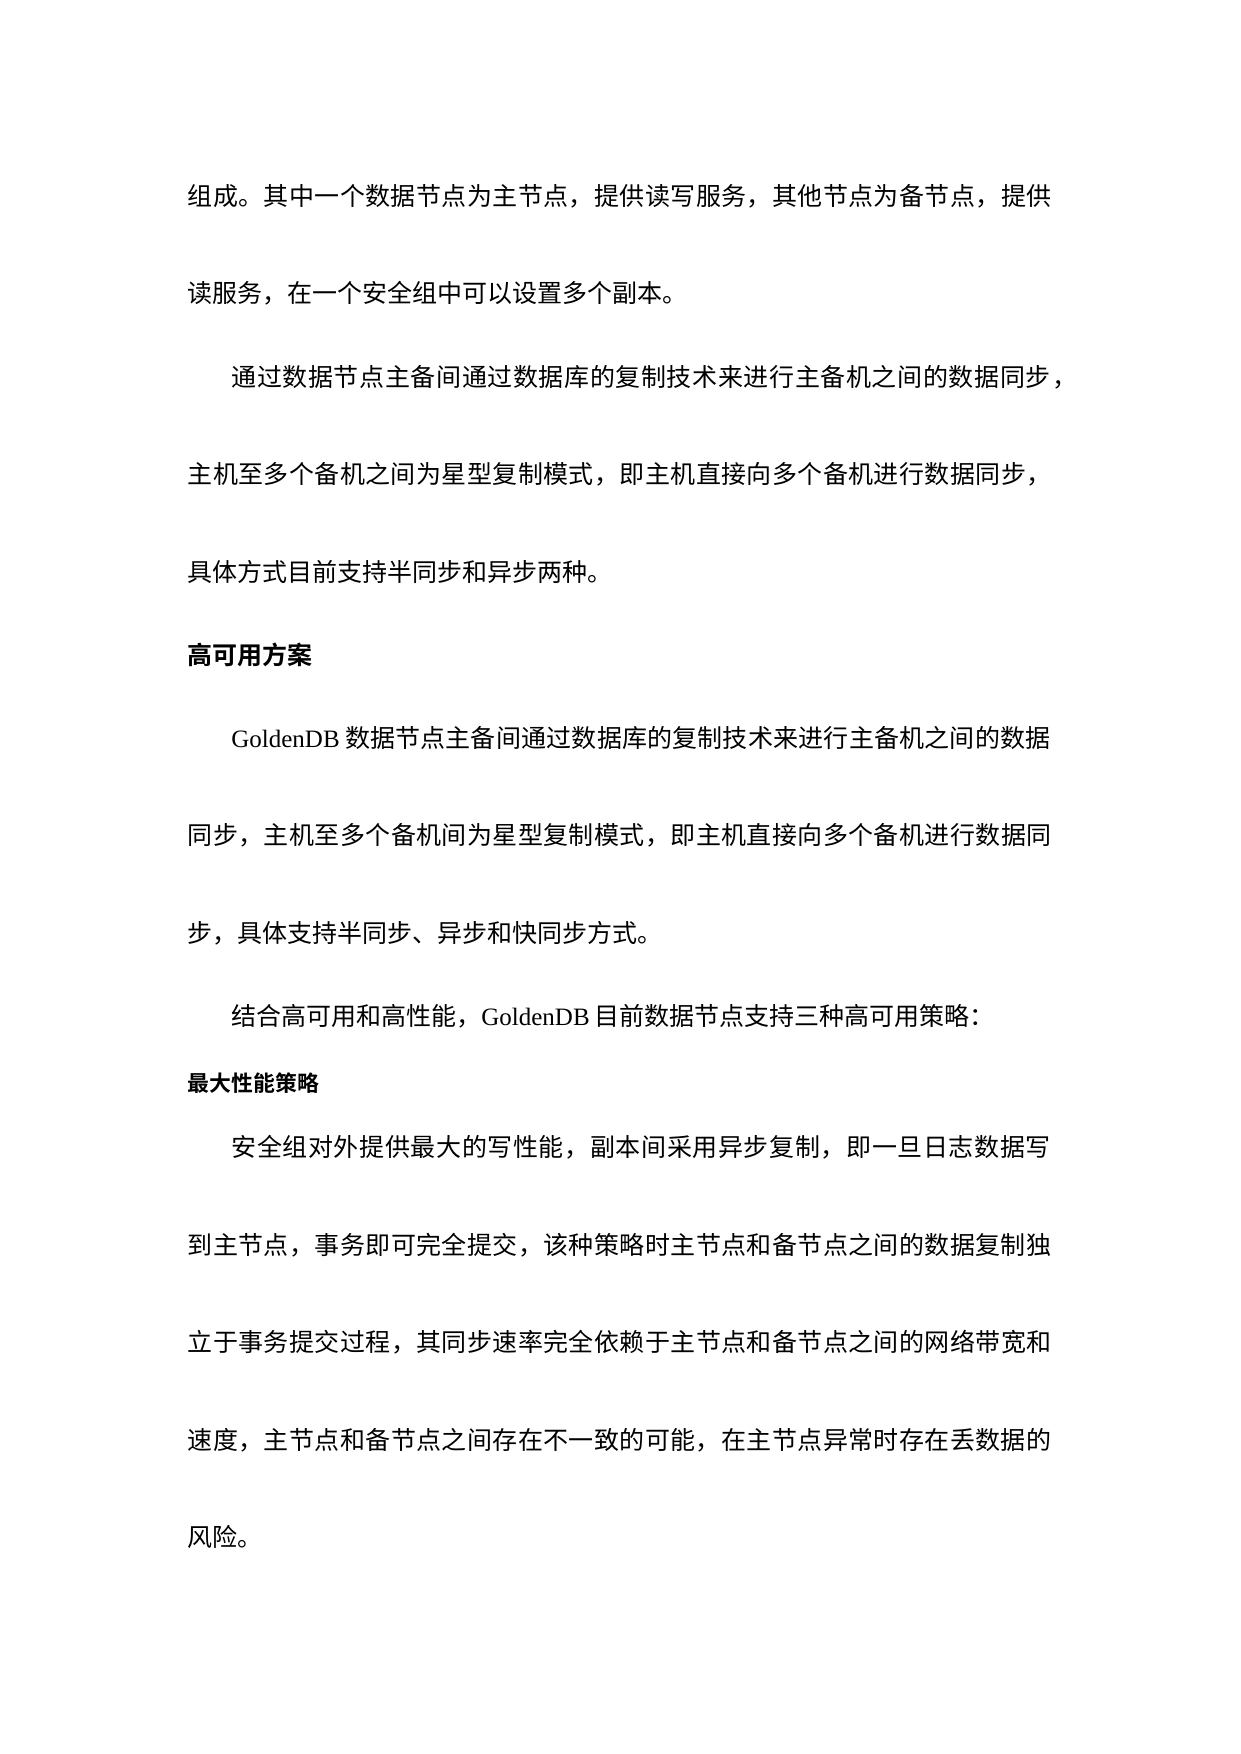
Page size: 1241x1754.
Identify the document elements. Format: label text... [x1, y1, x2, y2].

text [187, 162, 1053, 324]
text 结合高可用和高性能，GoldenDB目前数据节点支持三种高可用策略： [187, 982, 1053, 1047]
text 通过数据节点主备间通过数据库的复制技术来进行主备机之间的数据同步，主机至多个备机之间为星型复制模式，即主机直接向多个备机进行数据同步，具体方式目前支持半同步和异步两种。 [187, 343, 1053, 603]
text 安全组对外提供最大的写性能，副本间采用异步复制，即一旦日志数据写到主节点，事务即可完全提交，该种策略时主节点和备节点之间的数据复制独立于事务提交过程，其同步速率完全依赖于主节点和备节点之间的网络带宽和速度，主节点和备节点之间存在不一致的可能，在主节点异常时存在丢数据的风险。 [187, 1113, 1053, 1568]
text GoldenDB数据节点主备间通过数据库的复制技术来进行主备机之间的数据同步，主机至多个备机间为星型复制模式，即主机直接向多个备机进行数据同步，具体支持半同步、异步和快同步方式。 [187, 704, 1053, 964]
subtitle 最大性能策略 [187, 1065, 1053, 1098]
subtitle 高可用方案 [187, 621, 1053, 686]
